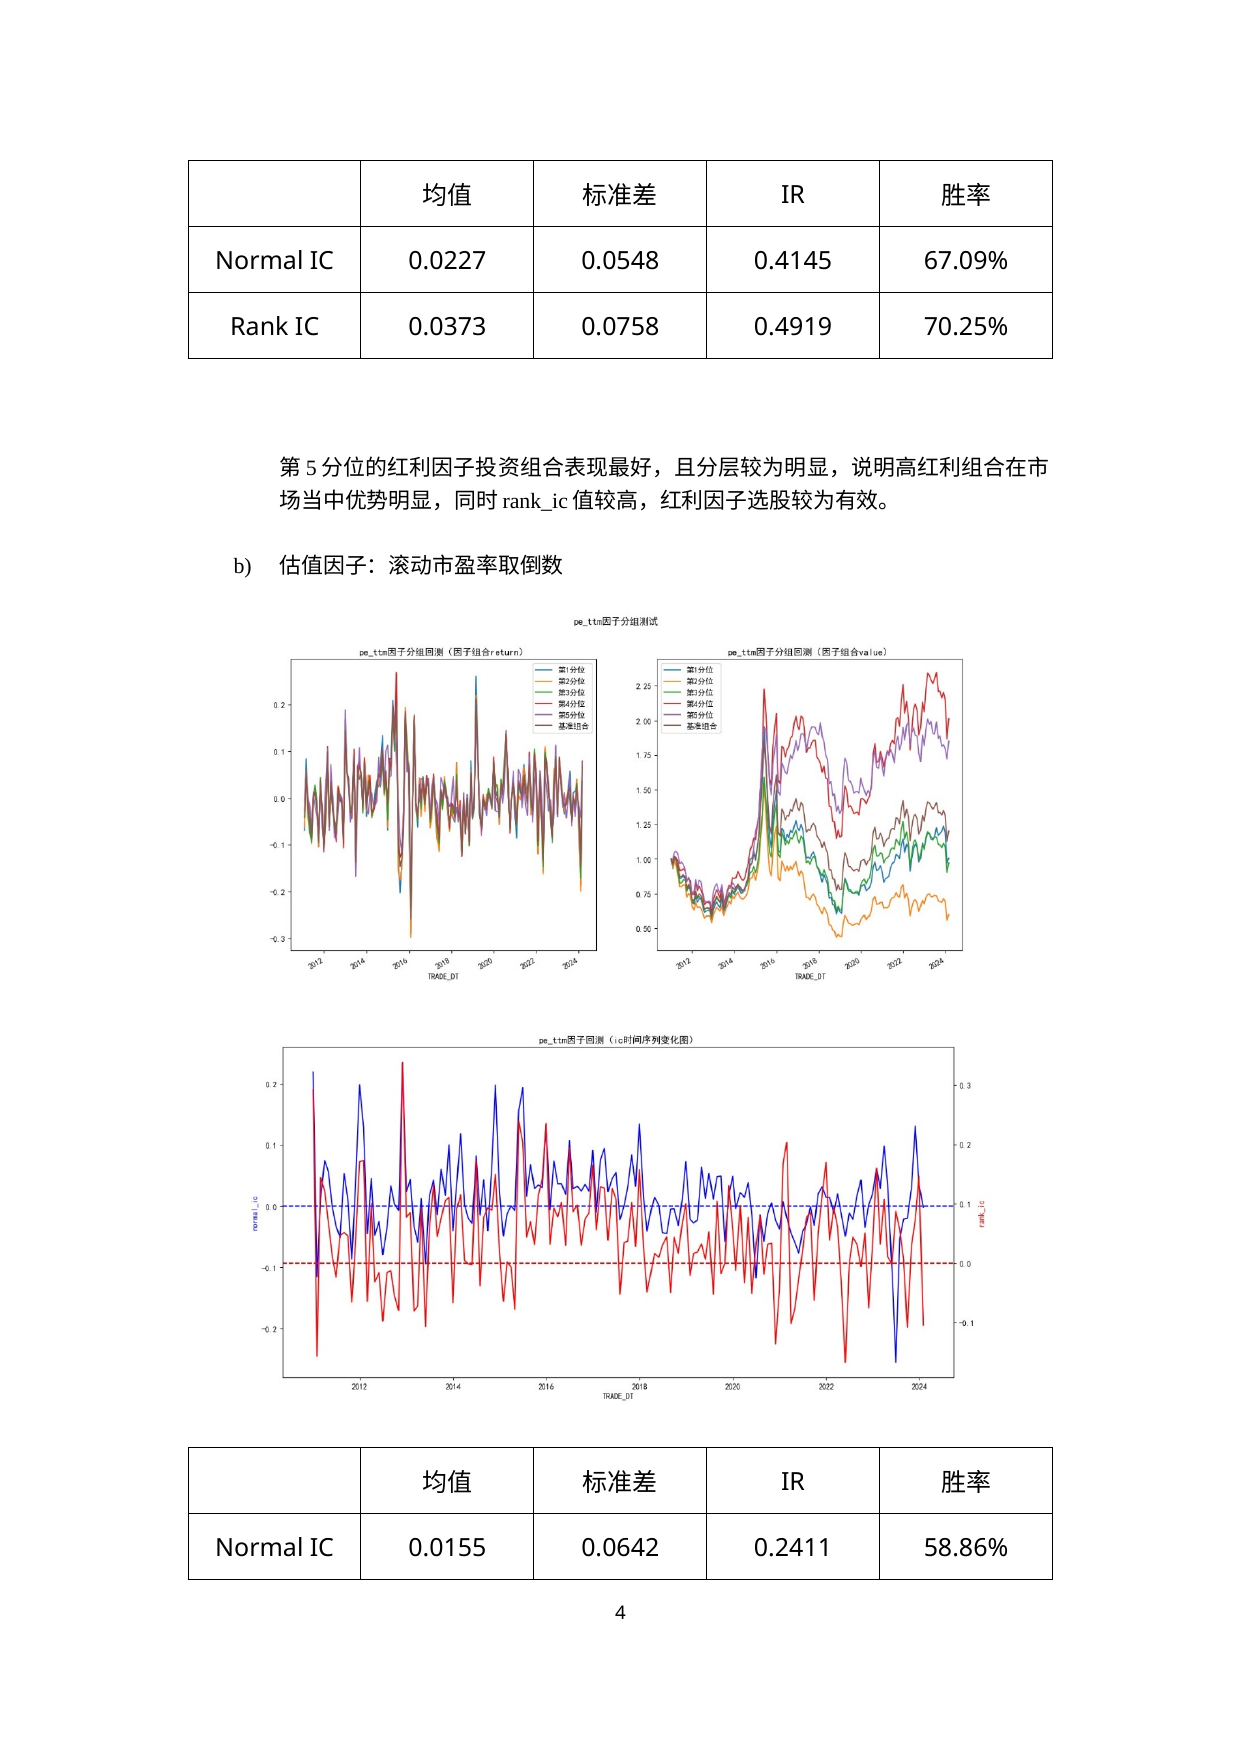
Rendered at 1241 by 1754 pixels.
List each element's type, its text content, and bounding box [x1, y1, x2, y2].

table_header 均值 [361, 161, 533, 226]
table_header 标准差 [534, 1448, 706, 1513]
table_cell Normal IC [189, 1514, 360, 1579]
table_cell 0.0642 [534, 1514, 706, 1579]
table_cell 0.2411 [707, 1514, 879, 1579]
list 第5分位的红利因子投资组合表现最好，且分层较为明显，说明高红利组合在市场当中优势明显，同时rank_ic值较高，红利因子选股较为有效。 [279, 450, 1053, 515]
table_header 均值 [361, 1448, 533, 1513]
table_cell 0.0758 [534, 293, 706, 358]
table_header 标准差 [534, 161, 706, 226]
table_cell Rank IC [189, 293, 360, 358]
table_cell Normal IC [189, 227, 360, 292]
table_header [189, 1448, 360, 1513]
picture [261, 608, 980, 989]
table_cell 70.25% [880, 293, 1052, 358]
table_cell 67.09% [880, 227, 1052, 292]
table_cell 0.4919 [707, 293, 879, 358]
table_cell 0.0548 [534, 227, 706, 292]
table_header [189, 161, 360, 226]
table_cell 0.0227 [361, 227, 533, 292]
table_header 胜率 [880, 161, 1052, 226]
list 估值因子：滚动市盈率取倒数 [233, 547, 1053, 580]
table_cell 0.0373 [361, 293, 533, 358]
table_header IR [707, 1448, 879, 1513]
table_header IR [707, 161, 879, 226]
table_cell 0.0155 [361, 1514, 533, 1579]
table_cell 0.4145 [707, 227, 879, 292]
table_header 胜率 [880, 1448, 1052, 1513]
table_cell 58.86% [880, 1514, 1052, 1579]
picture [245, 1028, 995, 1404]
